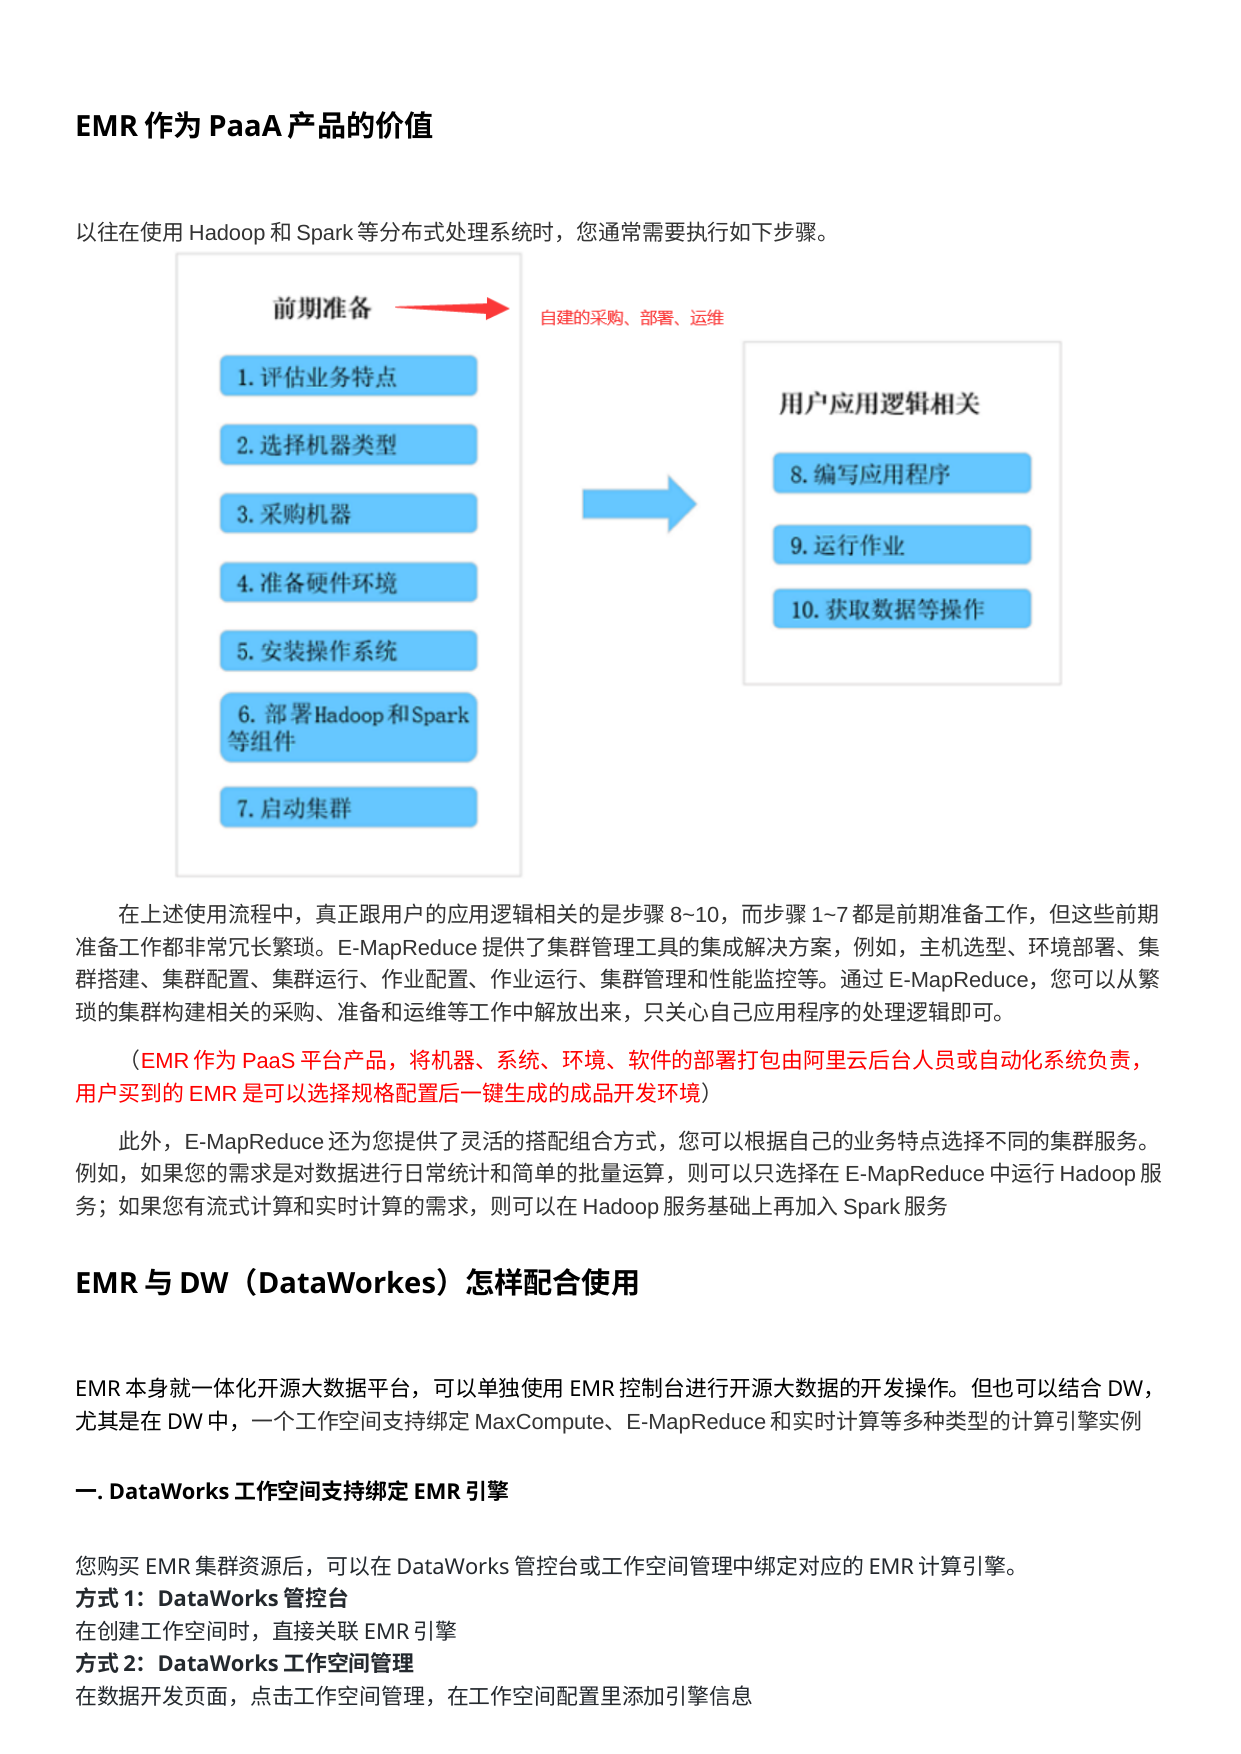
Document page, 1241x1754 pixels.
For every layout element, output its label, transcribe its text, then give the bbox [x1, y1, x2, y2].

text 以往在使用Hadoop和Spark等分布式处理系统时，您通常需要执行如下步骤。 [75, 214, 1165, 247]
subtitle EMR作为PaaA产品的价值 [75, 92, 1165, 157]
text （EMR作为PaaS平台产品，将机器、系统、环境、软件的部署打包由阿里云后台人员或自动化系统负责，用户买到的EMR是可以选择规格配置后一键生成的成品开发环境） [75, 1043, 1165, 1108]
text 在上述使用流程中，真正跟用户的应用逻辑相关的是步骤8~10，而步骤1~7都是前期准备工作，但这些前期准备工作都非常冗长繁琐。E-MapReduce提供了集群管理工具的集成解决方案，例如，主机选型、环境部署、集群搭建、集群配置、集群运行、作业配置、作业运行、集群管理和性能监控等。通过E-MapReduce，您可以从繁琐的集群构建相关的采购、准备和运维等工作中解放出来，只关心自己应用程序的处理逻辑即可。 [75, 897, 1165, 1027]
text 此外，E-MapReduce还为您提供了灵活的搭配组合方式，您可以根据自己的业务特点选择不同的集群服务。例如，如果您的需求是对数据进行日常统计和简单的批量运算，则可以只选择在E-MapReduce中运行Hadoop服务；如果您有流式计算和实时计算的需求，则可以在Hadoop服务基础上再加入Spark服务 [75, 1123, 1165, 1221]
text 方式2：DataWorks工作空间管理 在数据开发页面，点击工作空间管理，在工作空间配置里添加引擎信息 [75, 1646, 1165, 1711]
picture [171, 247, 1069, 884]
text 您购买EMR集群资源后，可以在DataWorks管控台或工作空间管理中绑定对应的EMR计算引擎。 方式1：DataWorks管控台 在创建工作空间时，直接关联EMR引擎 [75, 1549, 1165, 1646]
text EMR本身就一体化开源大数据平台，可以单独使用EMR控制台进行开源大数据的开发操作。但也可以结合DW，尤其是在DW中，一个工作空间支持绑定MaxCompute、E-MapReduce和实时计算等多种类型的计算引擎实例 [75, 1371, 1165, 1436]
subtitle 一. DataWorks工作空间支持绑定EMR引擎 [75, 1473, 1165, 1506]
subtitle EMR与DW（DataWorkes）怎样配合使用 [75, 1248, 1165, 1313]
